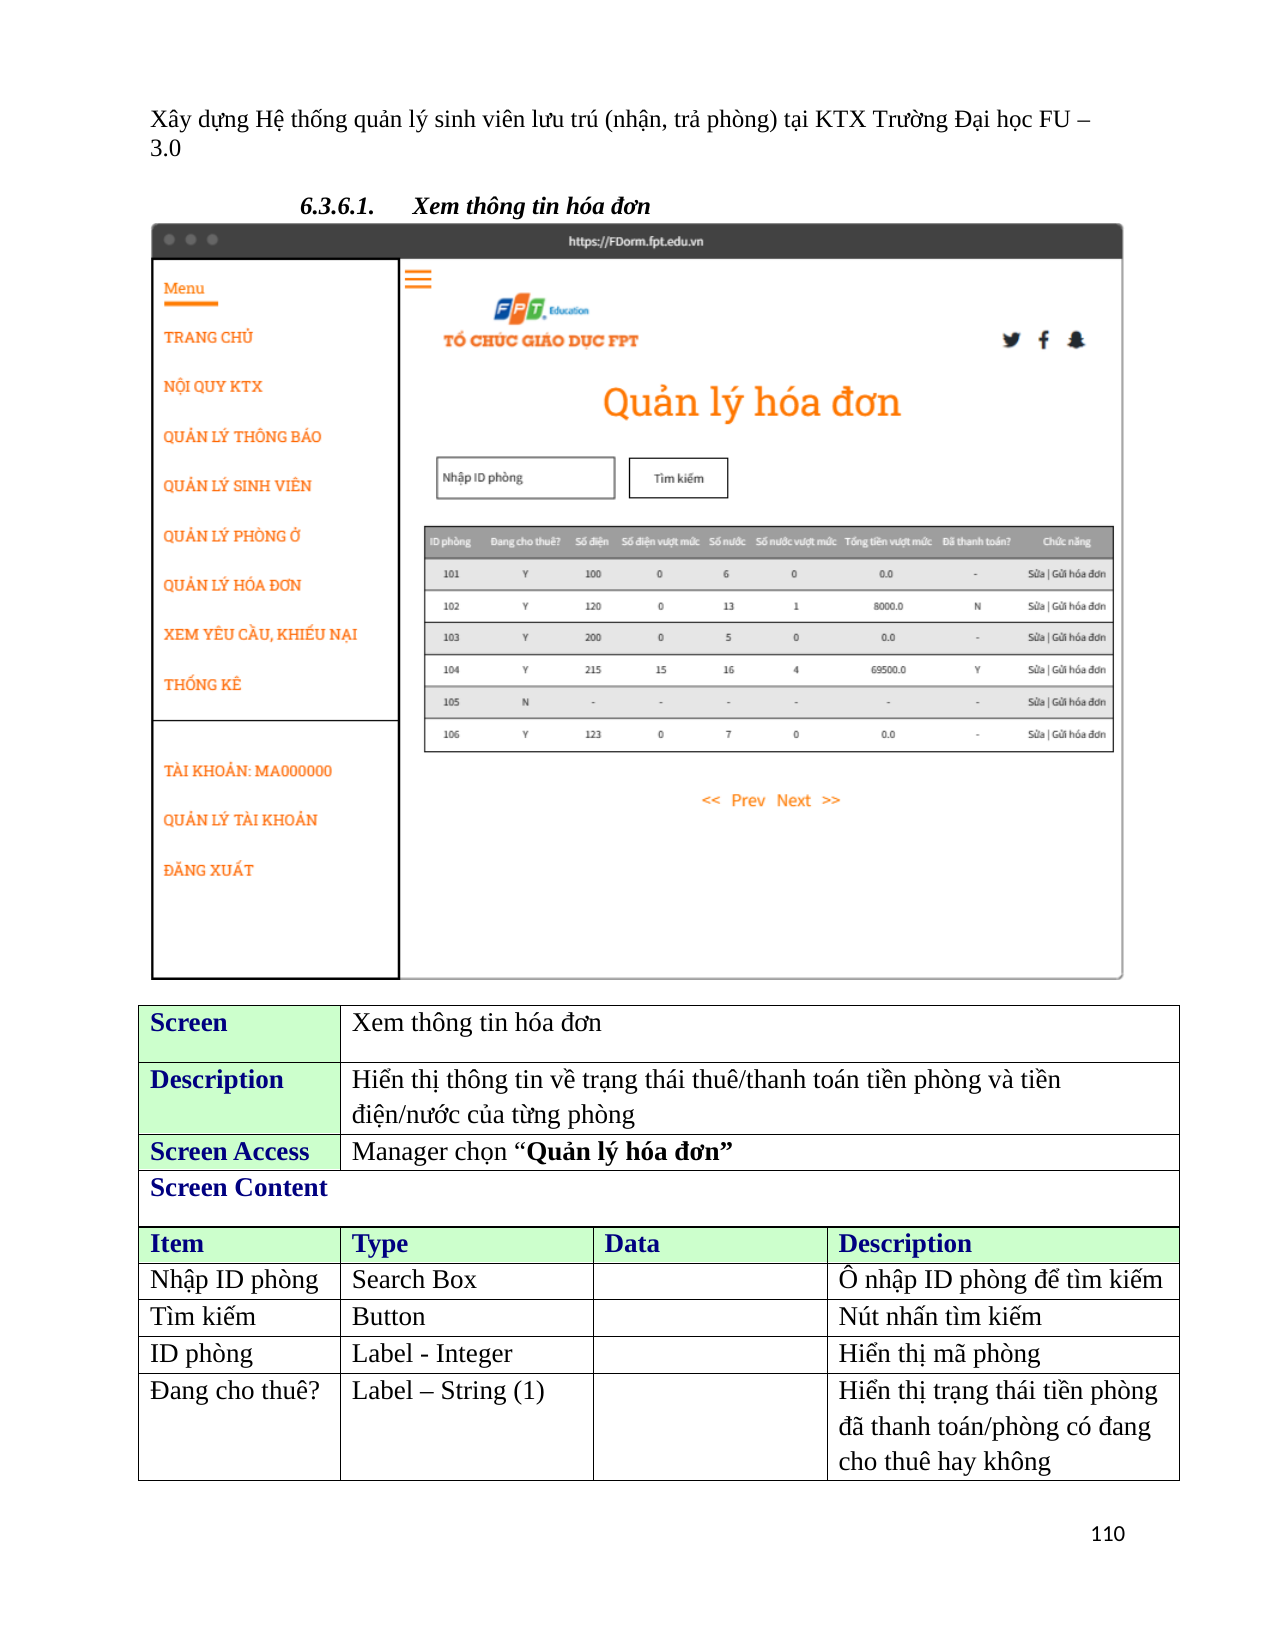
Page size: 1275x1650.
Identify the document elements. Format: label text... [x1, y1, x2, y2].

table_header Screen [139, 1006, 340, 1062]
table_cell Label - Integer [341, 1337, 593, 1373]
table_cell [594, 1337, 827, 1373]
table_cell Nút nhấn tìm kiếm [828, 1300, 1179, 1336]
table_cell Button [341, 1300, 593, 1336]
table_cell Description [828, 1228, 1179, 1262]
table_cell [594, 1300, 827, 1336]
table_cell [594, 1264, 827, 1299]
table_cell Hiển thị thông tin về trạng thái thuê/thanh toán tiền phòng và tiền điện/nước của từng phòng [341, 1063, 1179, 1133]
table_cell [594, 1374, 827, 1480]
table_cell ID phòng [139, 1337, 340, 1373]
table_cell Type [341, 1228, 593, 1262]
text Xem thông tin hóa đơn [300, 191, 1125, 219]
table_header Xem thông tin hóa đơn [341, 1006, 1179, 1062]
table_cell Hiển thị mã phòng [828, 1337, 1179, 1373]
table_cell Item [139, 1228, 340, 1262]
table_cell Screen Access [139, 1135, 340, 1169]
table_cell Screen Content [139, 1171, 1179, 1226]
table_cell Label – String (1) [341, 1374, 593, 1480]
table_cell Description [139, 1063, 340, 1133]
table_cell Nhập ID phòng [139, 1264, 340, 1299]
table_cell Manager chọn “Quản lý hóa đơn” [341, 1135, 1179, 1169]
picture [150, 223, 1125, 980]
table_cell Đang cho thuê? [139, 1374, 340, 1480]
table_cell Hiển thị trạng thái tiền phòng đã thanh toán/phòng có đang cho thuê hay không [828, 1374, 1179, 1480]
table_cell Data [594, 1228, 827, 1262]
table_cell Tìm kiếm [139, 1300, 340, 1336]
table_cell Ô nhập ID phòng để tìm kiếm [828, 1264, 1179, 1299]
table_cell Search Box [341, 1264, 593, 1299]
